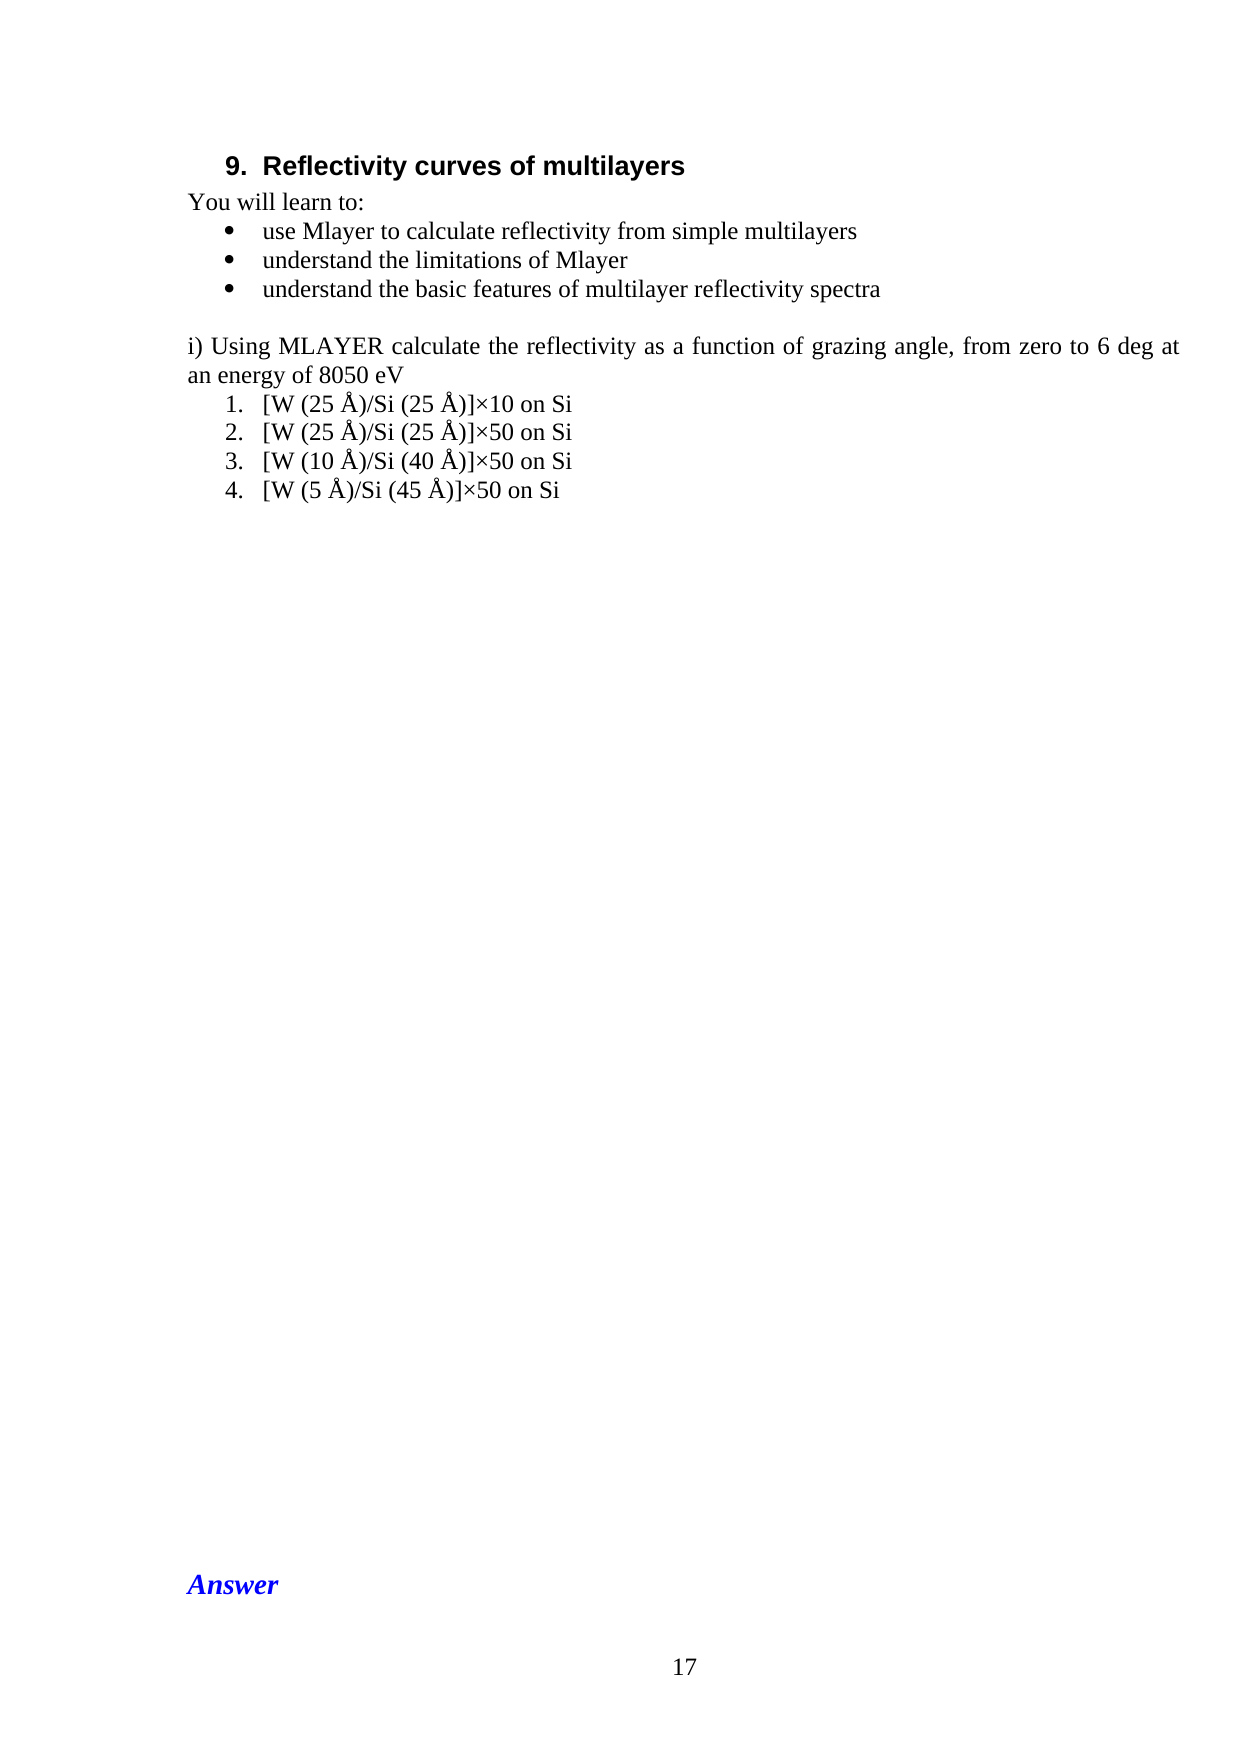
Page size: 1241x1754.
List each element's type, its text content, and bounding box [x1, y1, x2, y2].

list [W (25 Å)/Si (25 Å)]×50 on Si [225, 417, 1181, 446]
list [W (5 Å)/Si (45 Å)]×50 on Si [225, 475, 1181, 504]
text i) Using MLAYER calculate the reflectivity as a function of grazing angle, from zero to 6 deg at an energy of 8050 eV [187, 331, 1181, 389]
subtitle Reflectivity curves of multilayers [225, 150, 1181, 181]
list understand the basic features of multilayer reflectivity spectra [225, 274, 1181, 302]
text You will learn to: [187, 187, 1181, 216]
list use Mlayer to calculate reflectivity from simple multilayers [225, 216, 1181, 245]
list [W (10 Å)/Si (40 Å)]×50 on Si [225, 446, 1181, 475]
list [W (25 Å)/Si (25 Å)]×10 on Si [225, 389, 1181, 417]
text Answer [187, 1567, 1181, 1601]
list understand the limitations of Mlayer [225, 245, 1181, 274]
